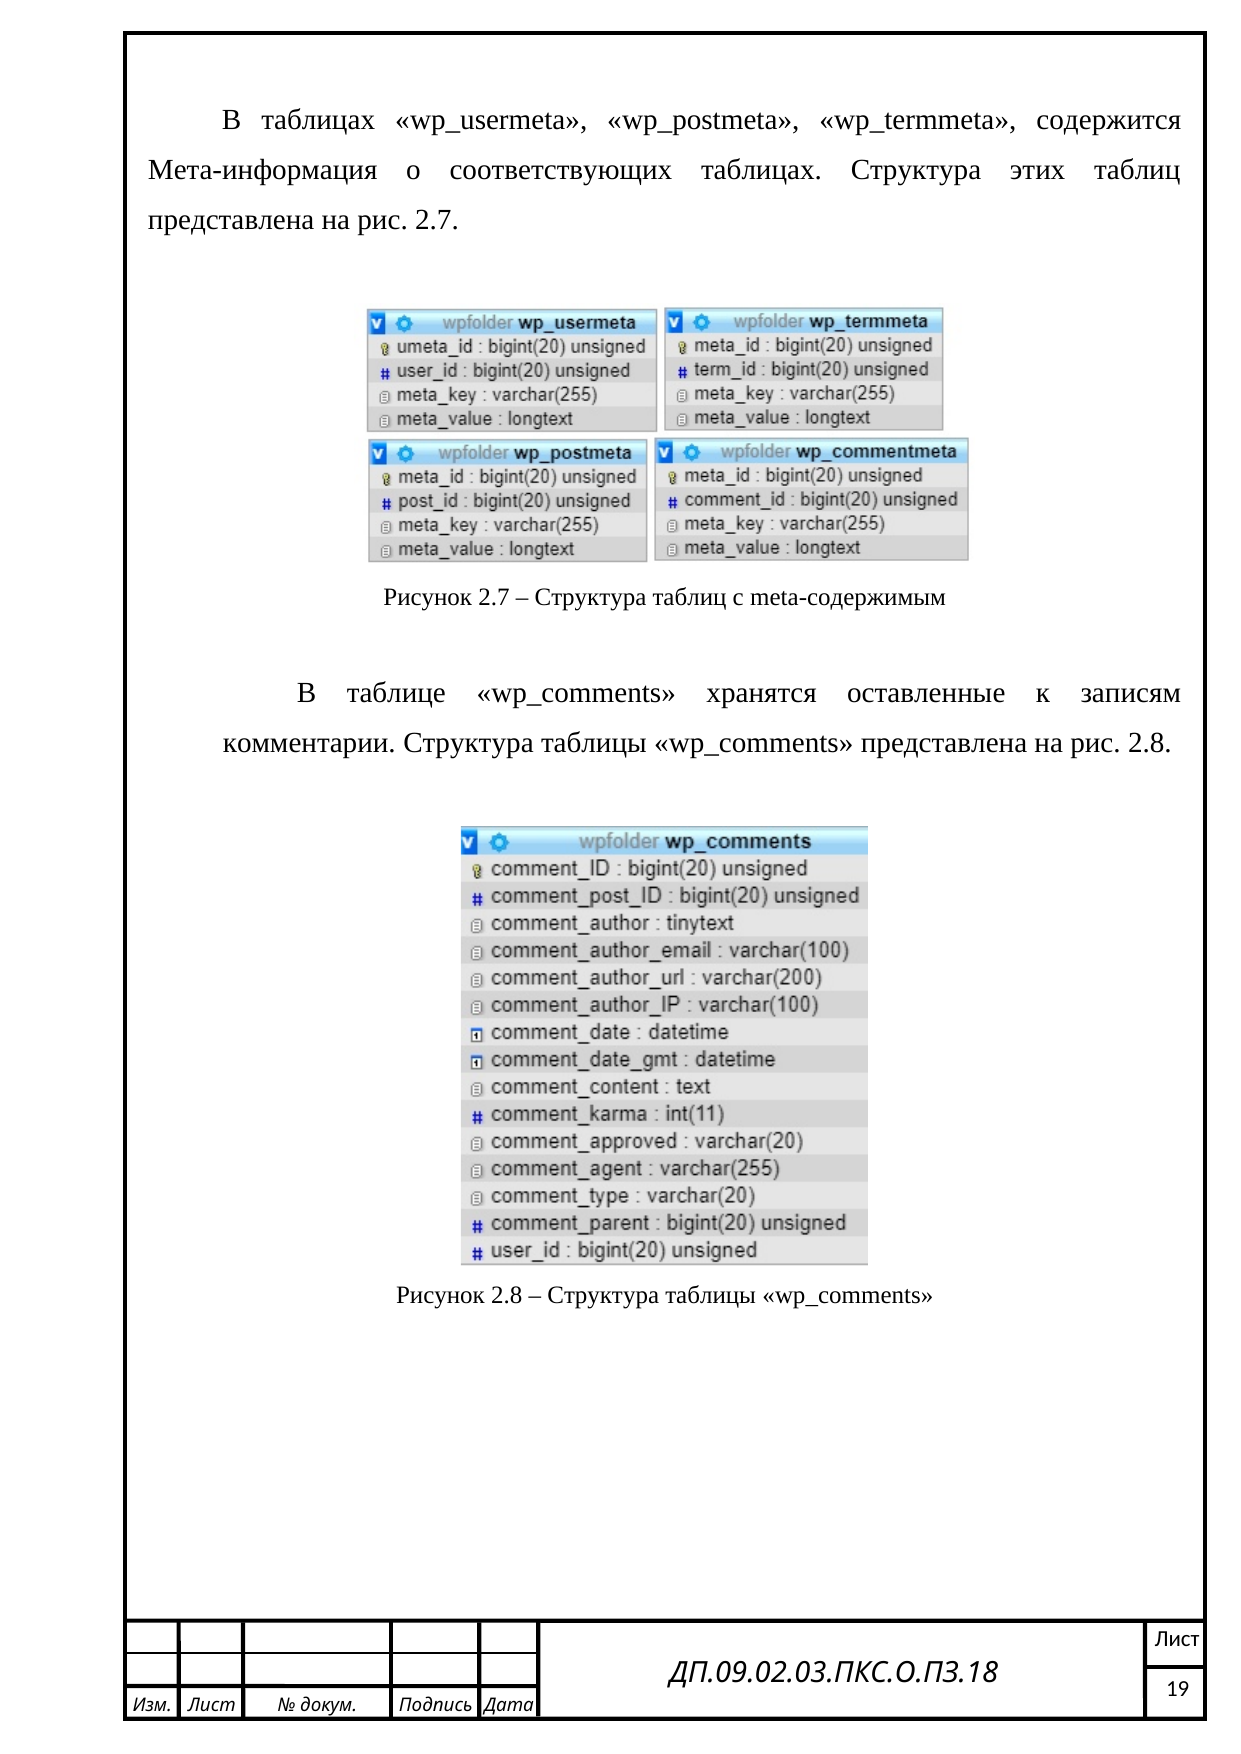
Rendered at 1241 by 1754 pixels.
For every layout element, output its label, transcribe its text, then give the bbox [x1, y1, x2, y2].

text Рисунок 2.7 – Структура таблиц с meta-содержимым [148, 582, 1181, 611]
list Рисунок 2.8 – Структура таблицы «wp_comments» [148, 1280, 1181, 1309]
picture [460, 826, 868, 1267]
picture [353, 303, 976, 568]
text В таблицах «wp_usermeta», «wp_postmeta», «wp_termmeta», содержится Мета-информация о соответствующих таблицах. Структура этих таблиц представлена на рис. 2.7. [148, 102, 1181, 236]
text В таблице «wp_comments» хранятся оставленные к записям комментарии. Структура таблицы «wp_comments» представлена на рис. 2.8. [223, 675, 1181, 759]
